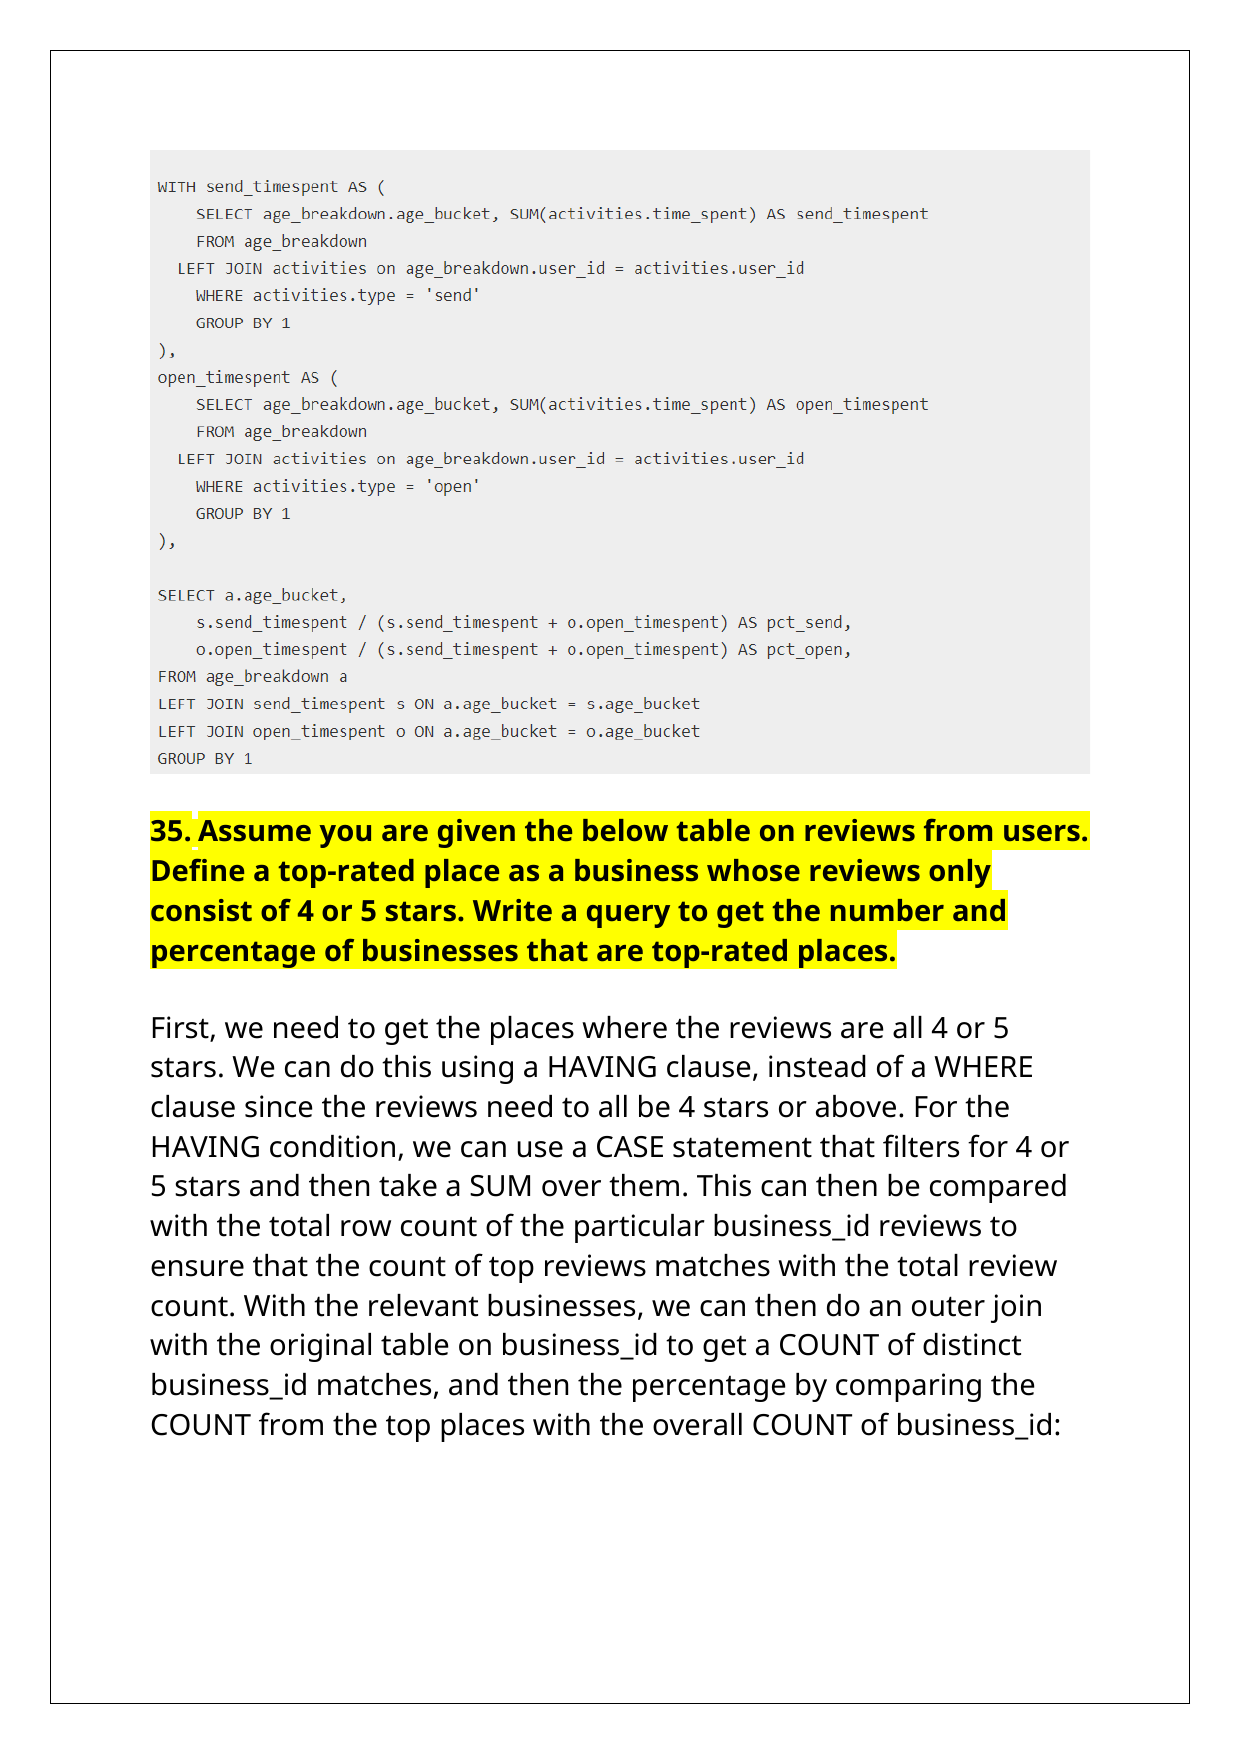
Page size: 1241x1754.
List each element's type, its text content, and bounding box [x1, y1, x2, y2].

picture [150, 150, 1091, 774]
text 35. Assume you are given the below table on reviews from users. Define a top-rated place as a business whose reviews only consist of 4 or 5 stars. Write a query to get the number and percentage of businesses that are top-rated places. [897, 850, 1090, 969]
text First, we need to get the places where the reviews are all 4 or 5 stars. We can do this using a HAVING clause, instead of a WHERE clause since the reviews need to all be 4 stars or above. For the HAVING condition, we can use a CASE statement that filters for 4 or 5 stars and then take a SUM over them. This can then be compared with the total row count of the particular business_id reviews to ensure that the count of top reviews matches with the total review count. With the relevant businesses, we can then do an outer join with the original table on business_id to get a COUNT of distinct business_id matches, and then the percentage by comparing the COUNT from the top places with the overall COUNT of business_id: [150, 1007, 1090, 1443]
